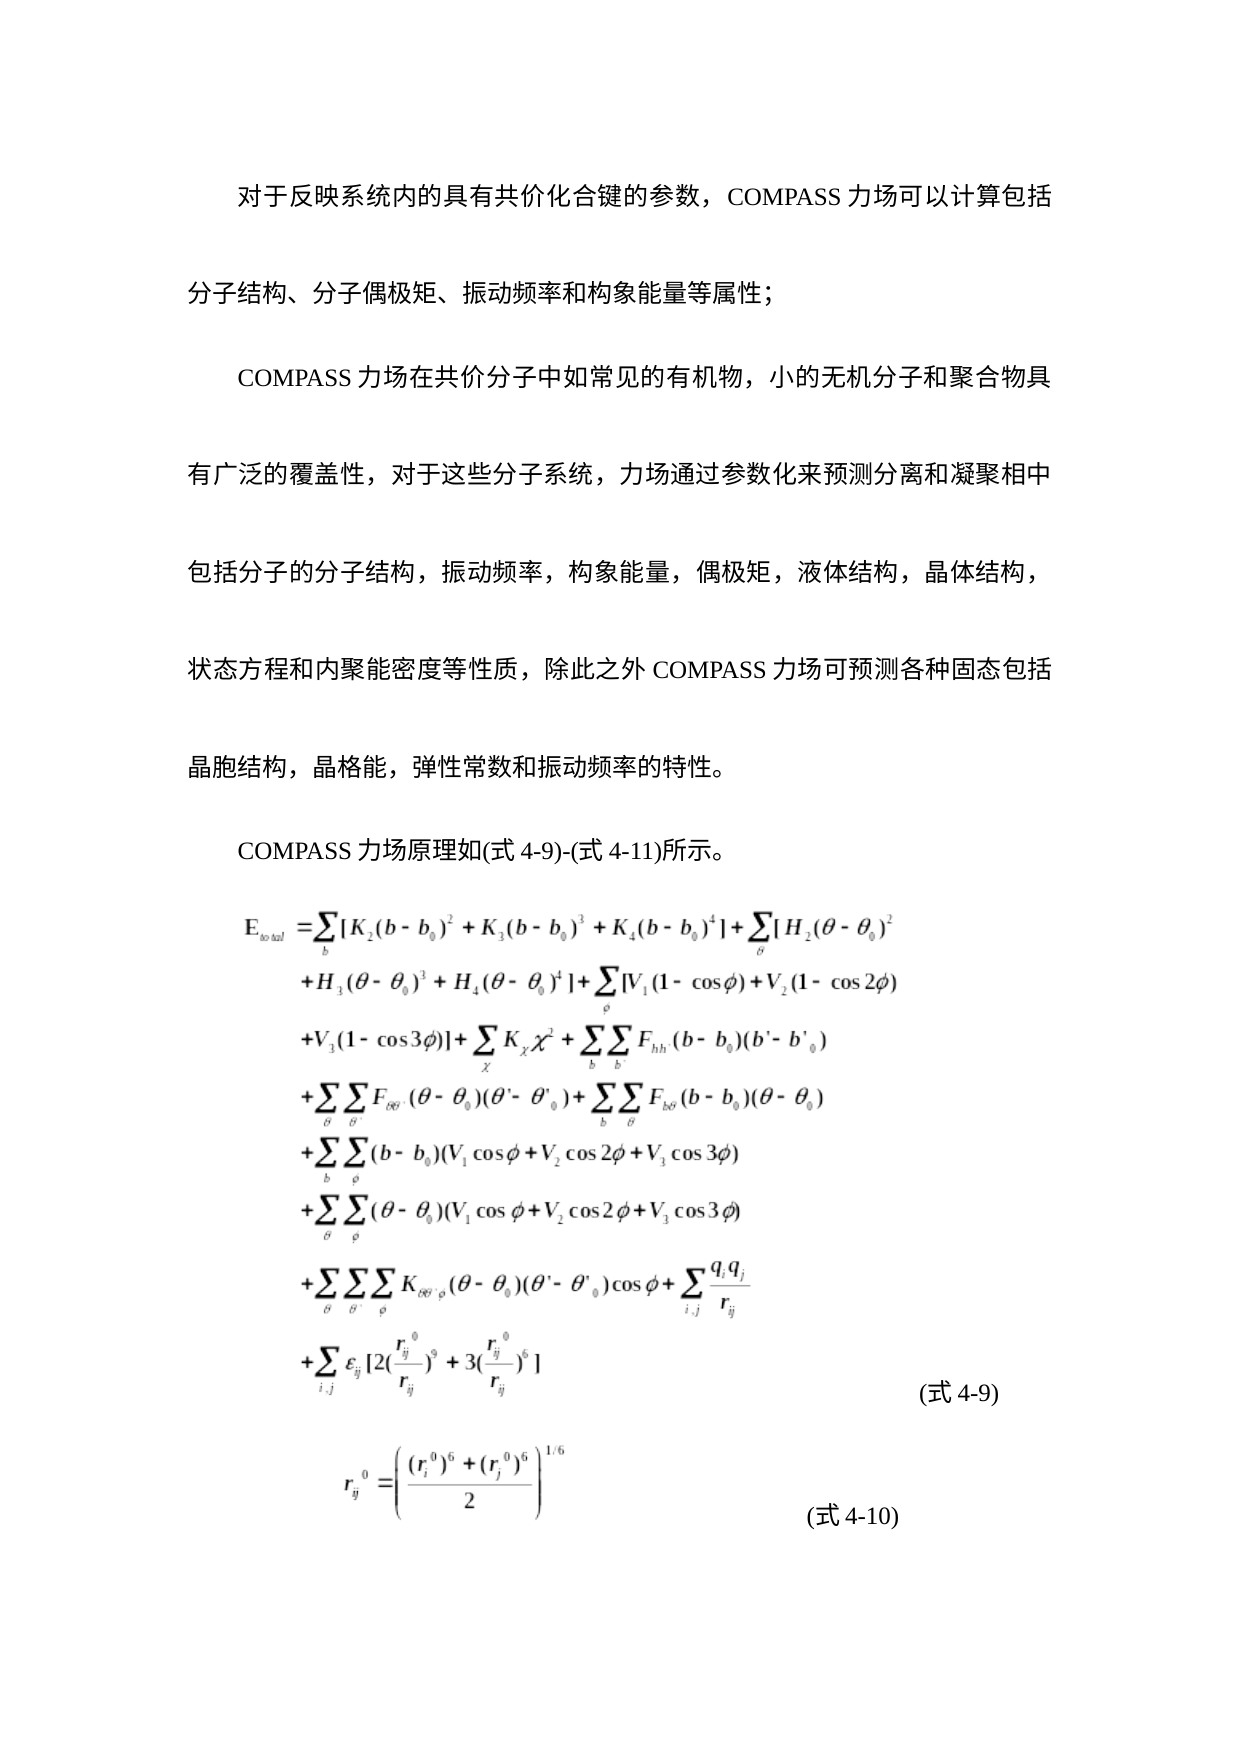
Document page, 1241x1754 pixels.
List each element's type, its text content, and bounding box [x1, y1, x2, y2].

text (式4-9) [187, 899, 1053, 1419]
text 对于反映系统内的具有共价化合键的参数，COMPASS力场可以计算包括分子结构、分子偶极矩、振动频率和构象能量等属性； [187, 162, 1053, 324]
text (式4-10) [187, 1437, 1053, 1534]
text COMPASS力场原理如(式4-9)-(式4-11)所示。 [187, 816, 1053, 881]
text COMPASS力场在共价分子中如常见的有机物，小的无机分子和聚合物具有广泛的覆盖性，对于这些分子系统，力场通过参数化来预测分离和凝聚相中包括分子的分子结构，振动频率，构象能量，偶极矩，液体结构，晶体结构，状态方程和内聚能密度等性质，除此之外COMPASS力场可预测各种固态包括晶胞结构，晶格能，弹性常数和振动频率的特性。 [187, 343, 1053, 798]
